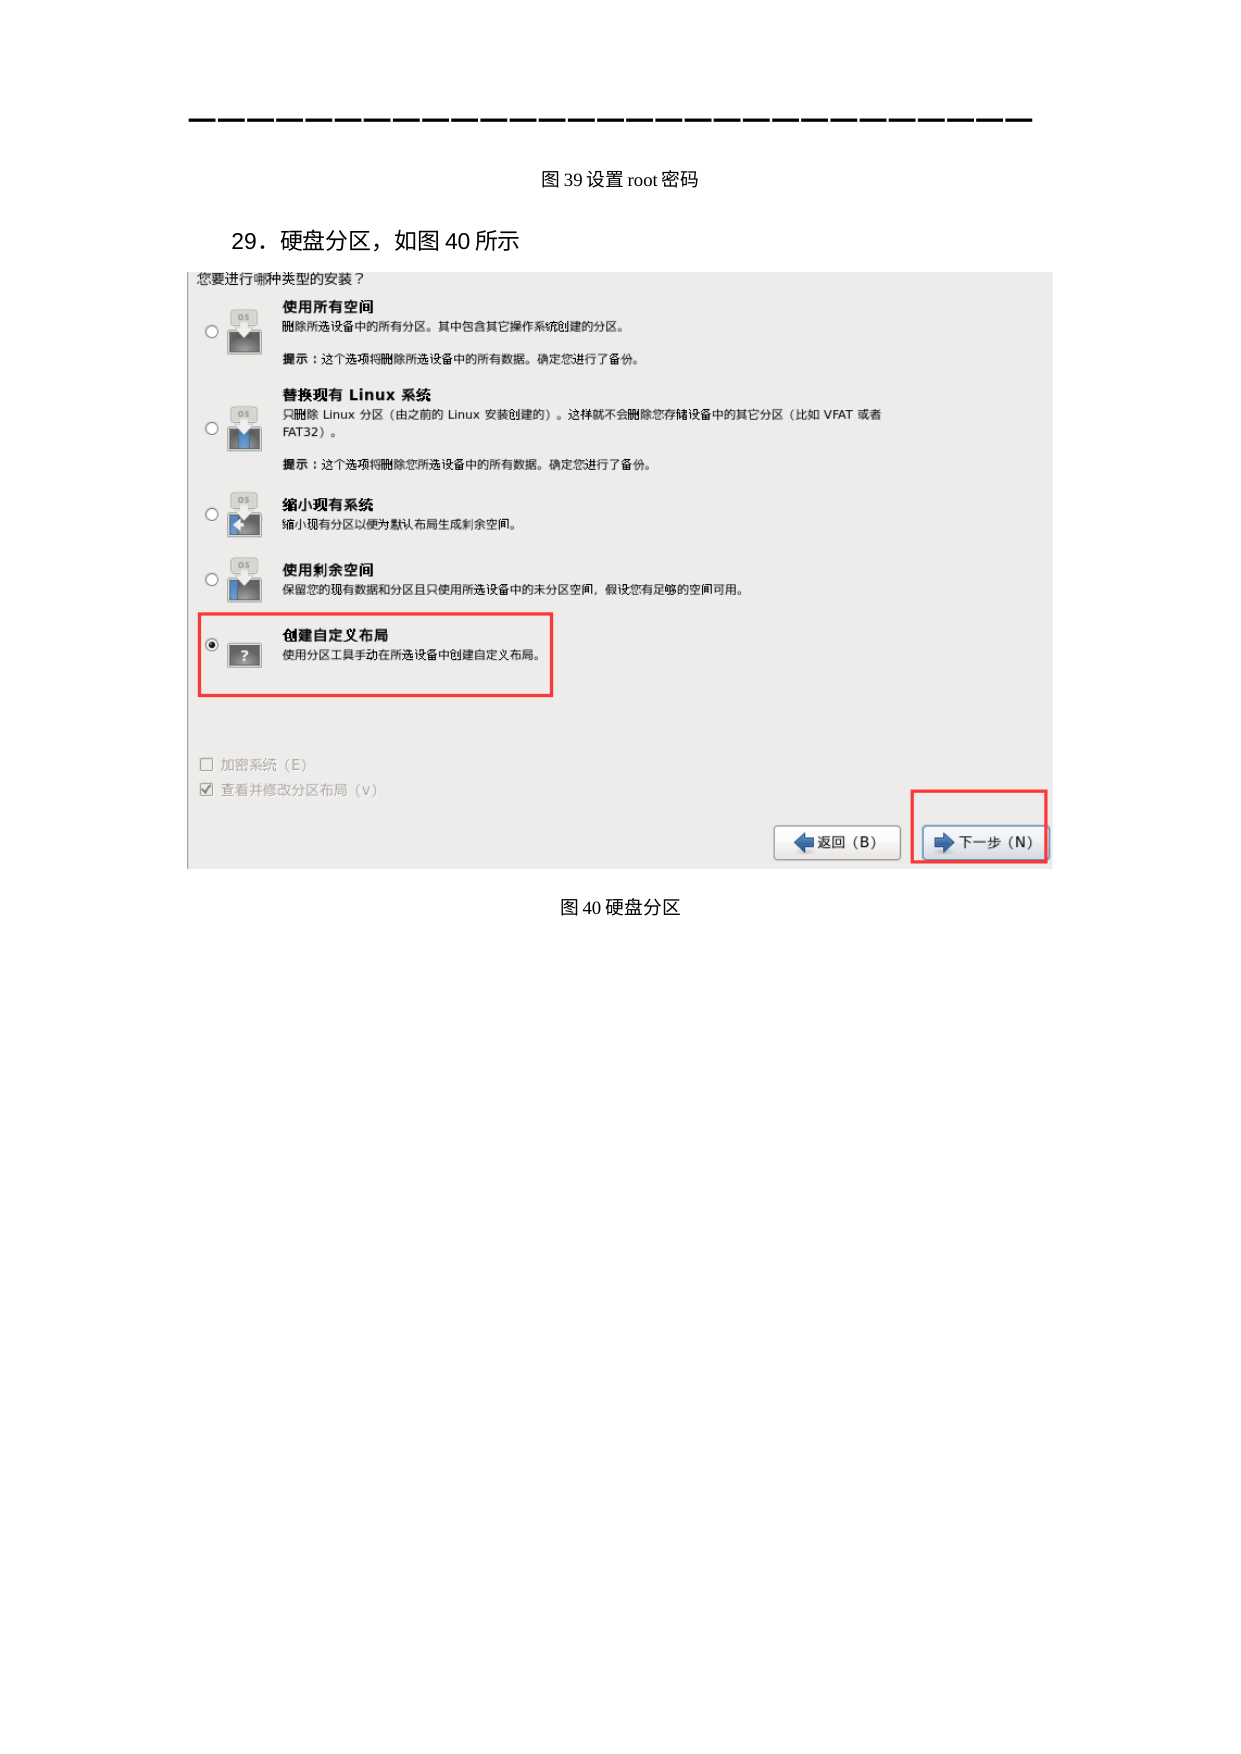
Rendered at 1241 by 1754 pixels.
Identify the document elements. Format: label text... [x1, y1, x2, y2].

text 图40 硬盘分区 [187, 890, 1053, 922]
text 29．硬盘分区，如图40所示 [231, 207, 1053, 272]
picture [187, 272, 1053, 869]
text 图39设置root密码 [187, 162, 1053, 194]
